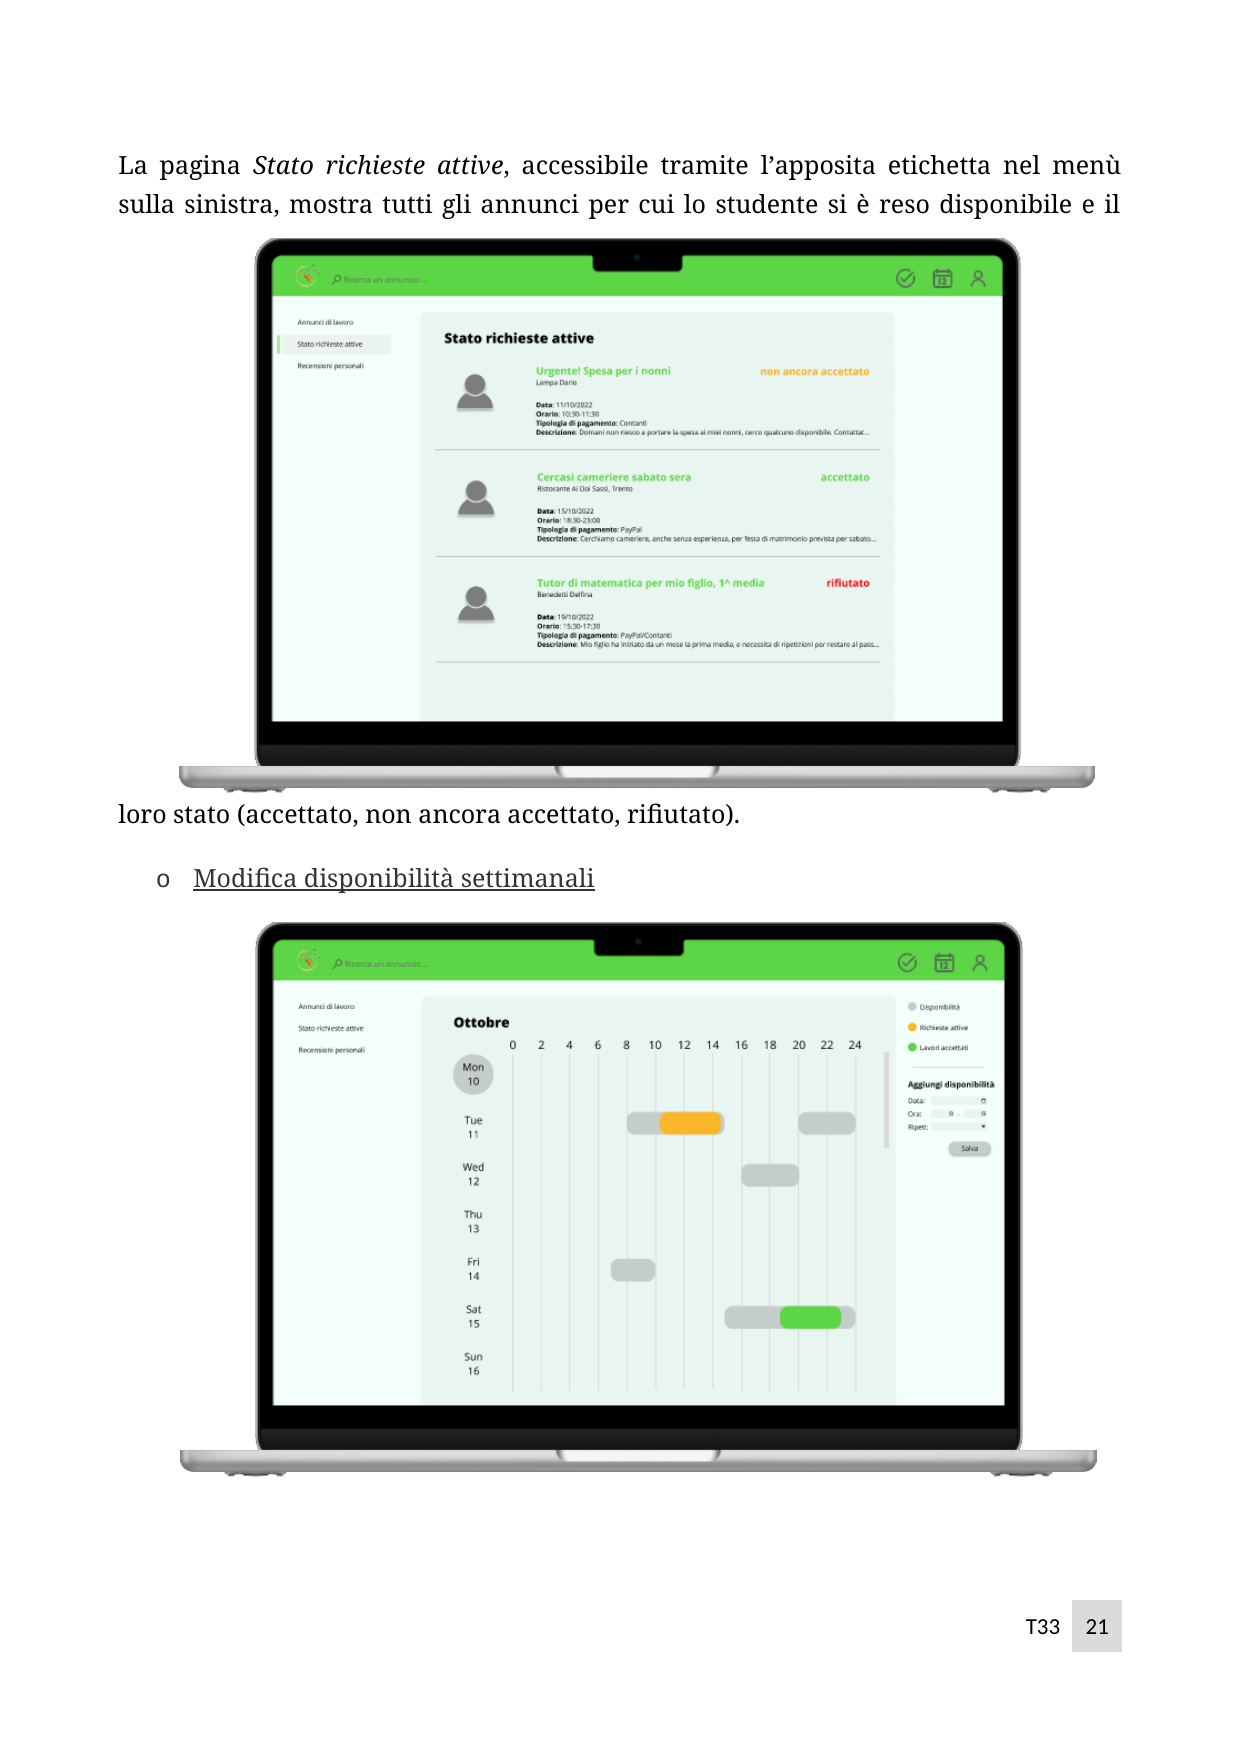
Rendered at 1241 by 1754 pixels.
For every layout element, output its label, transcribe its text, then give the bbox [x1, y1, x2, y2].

text La pagina Stato richieste attive, accessibile tramite l’apposita etichetta nel menù sulla sinistra, mostra tutti gli annunci per cui lo studente si è reso disponibile e il loro stato (accettato, non ancora accettato, rifiutato). [118, 797, 1122, 831]
picture [99, 899, 1148, 1501]
list Modifica disponibilità settimanali [156, 861, 1122, 895]
picture [96, 226, 1126, 797]
text La pagina Stato richieste attive, accessibile tramite l’apposita etichetta nel menù sulla sinistra, mostra tutti gli annunci per cui lo studente si è reso disponibile e il loro stato (accettato, non ancora accettato, rifiutato). [118, 148, 1122, 226]
